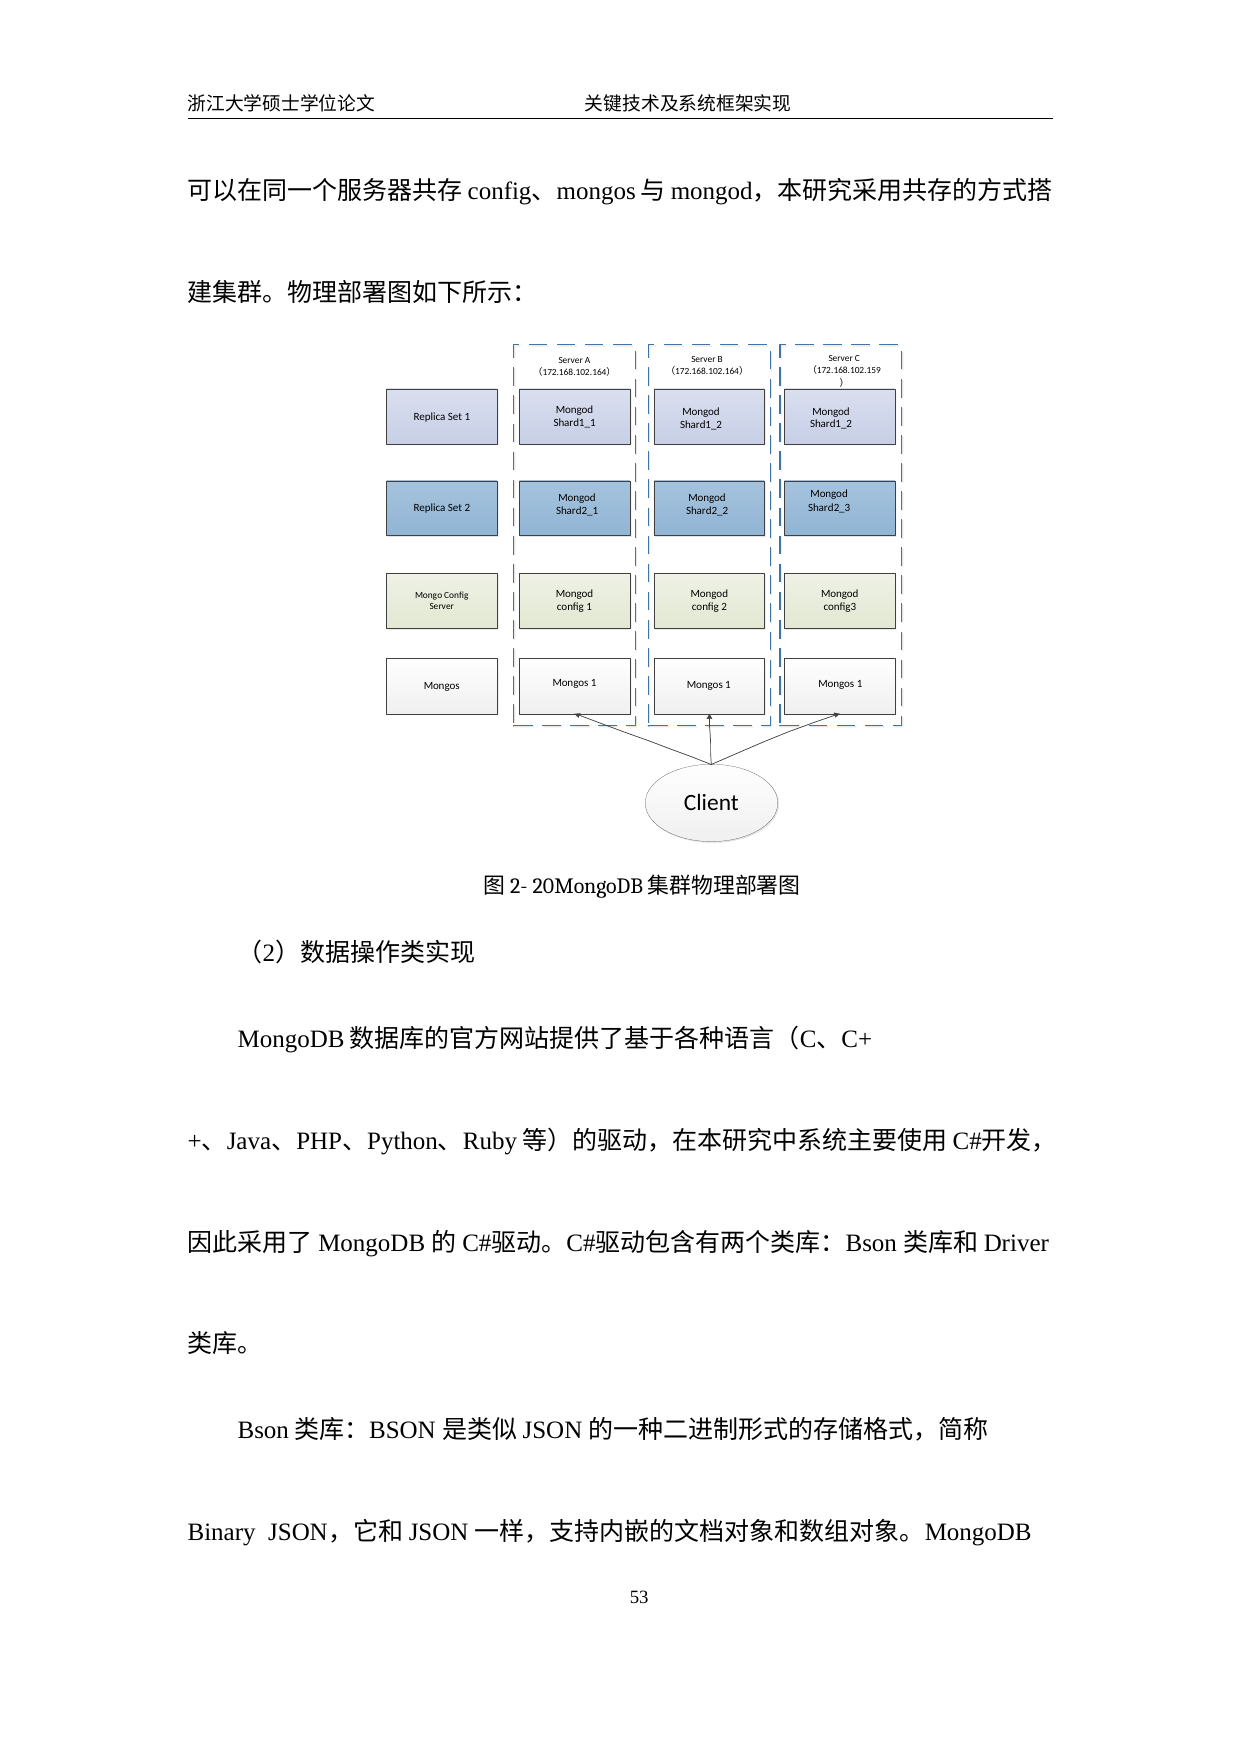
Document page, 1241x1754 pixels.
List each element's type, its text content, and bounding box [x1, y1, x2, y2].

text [187, 155, 1053, 325]
text 图2- 20MongoDB集群物理部署图 [187, 867, 1053, 901]
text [187, 1394, 1053, 1564]
text （2）数据操作类实现 [187, 916, 1053, 984]
text MongoDB数据库的官方网站提供了基于各种语言（C、C++、Java、PHP、Python、Ruby等）的驱动，在本研究中系统主要使用 C#开发，因此采用了 MongoDB 的 C#驱动。C#驱动包含有两个类库：Bson 类库和 Driver 类库。 [187, 1002, 1053, 1376]
